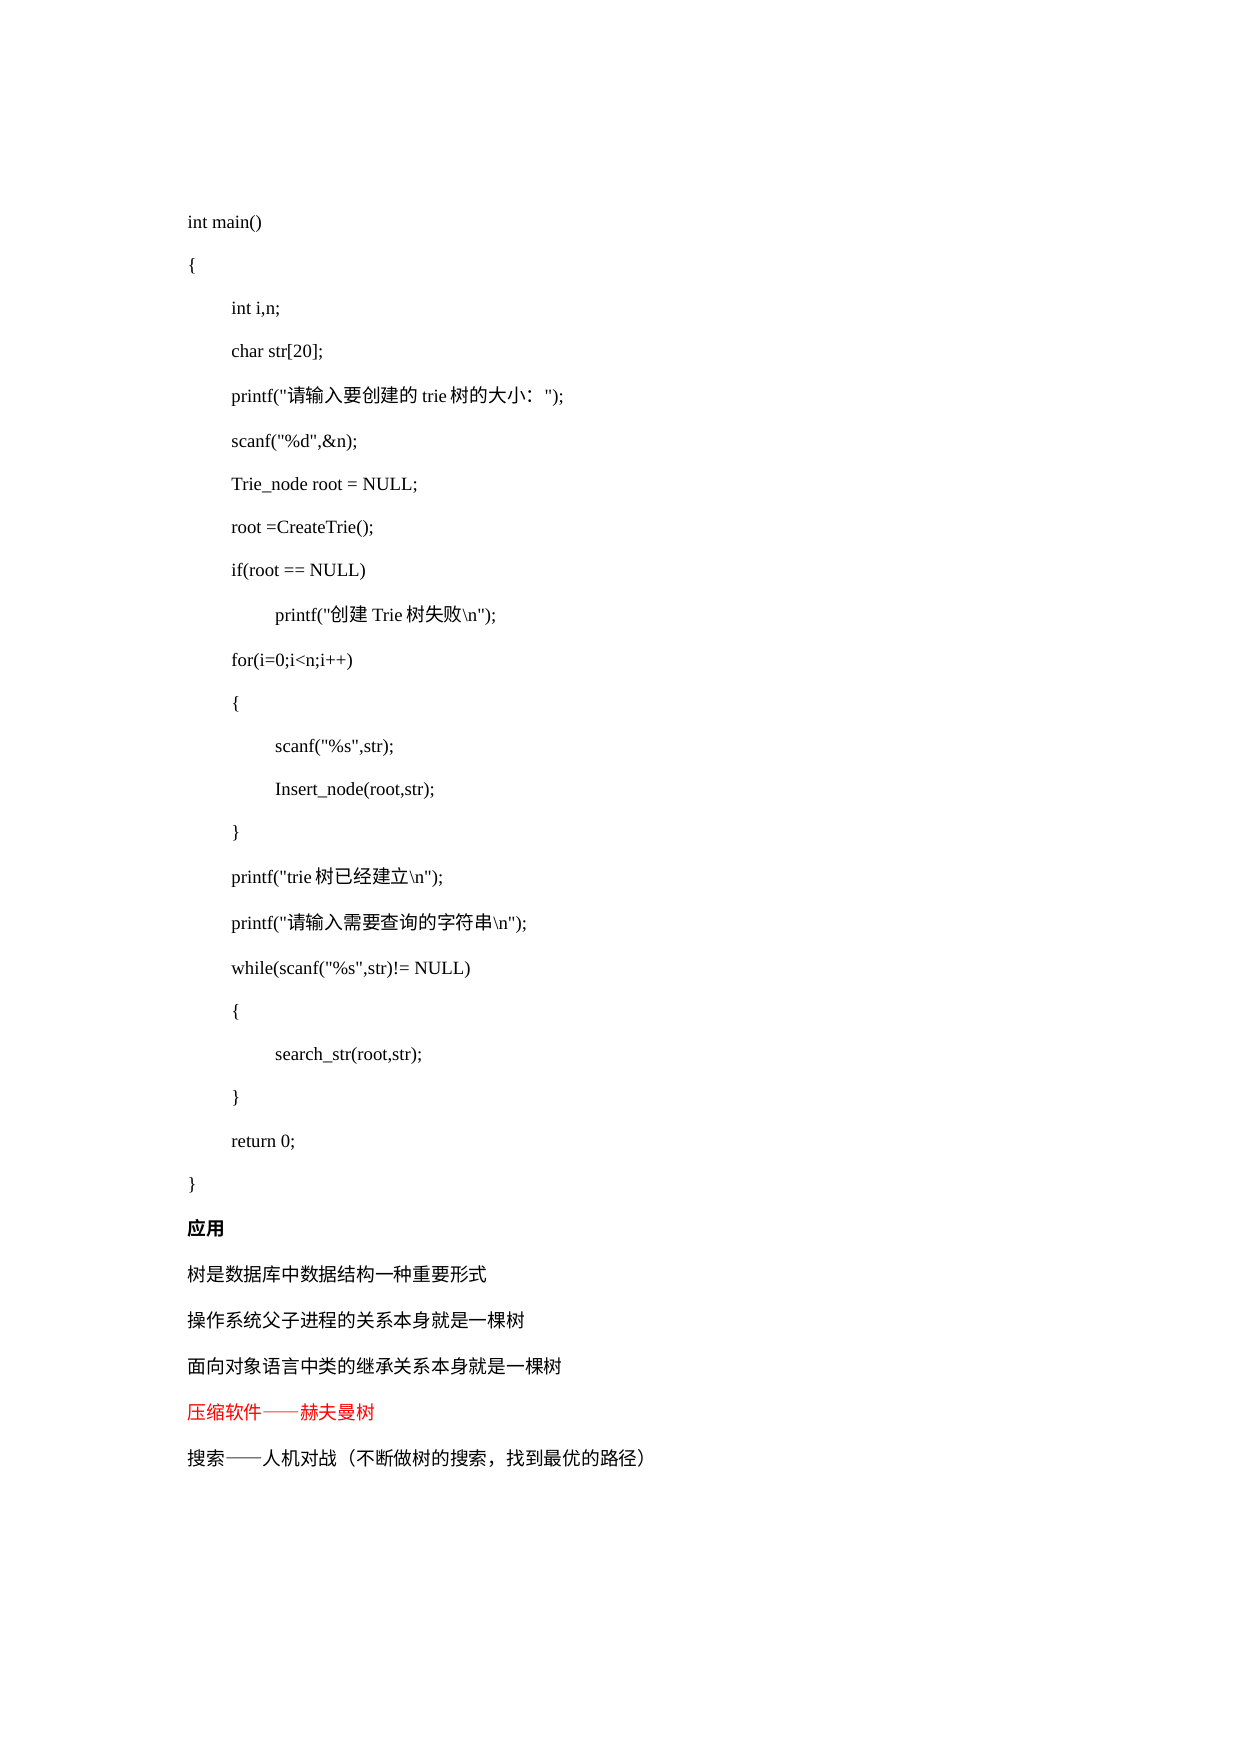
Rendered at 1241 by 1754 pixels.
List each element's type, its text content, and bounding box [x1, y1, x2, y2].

text 操作系统父子进程的关系本身就是一棵树 [187, 1303, 1053, 1335]
text { [187, 248, 1053, 281]
subtitle 应用 [187, 1211, 1053, 1243]
text search_str(root,str); [187, 1038, 1053, 1070]
text { [187, 686, 1053, 719]
text printf("trie树已经建立\n"); [187, 859, 1053, 892]
text } [187, 1081, 1053, 1113]
text 面向对象语言中类的继承关系本身就是一棵树 [187, 1349, 1053, 1381]
text return 0; [187, 1124, 1053, 1157]
text } [187, 1167, 1053, 1200]
text } [187, 816, 1053, 848]
text 树是数据库中数据结构一种重要形式 [187, 1257, 1053, 1289]
text int main() [187, 205, 1053, 238]
text scanf("%s",str); [187, 729, 1053, 762]
text int i,n; [187, 292, 1053, 324]
text printf("创建Trie树失败\n"); [187, 597, 1053, 629]
text scanf("%d",&n); [187, 424, 1053, 457]
text 压缩软件——赫夫曼树 [187, 1395, 1053, 1427]
text printf("请输入要创建的trie树的大小："); [187, 378, 1053, 411]
text printf("请输入需要查询的字符串\n"); [187, 905, 1053, 938]
text for(i=0;i<n;i++) [187, 643, 1053, 676]
text if(root == NULL) [187, 554, 1053, 586]
text char str[20]; [187, 335, 1053, 367]
text while(scanf("%s",str)!= NULL) [187, 951, 1053, 984]
text Insert_node(root,str); [187, 773, 1053, 805]
text { [187, 994, 1053, 1027]
text 搜索——人机对战（不断做树的搜索，找到最优的路径） [187, 1441, 1053, 1473]
text root =CreateTrie(); [187, 511, 1053, 543]
text Trie_node root = NULL; [187, 467, 1053, 500]
